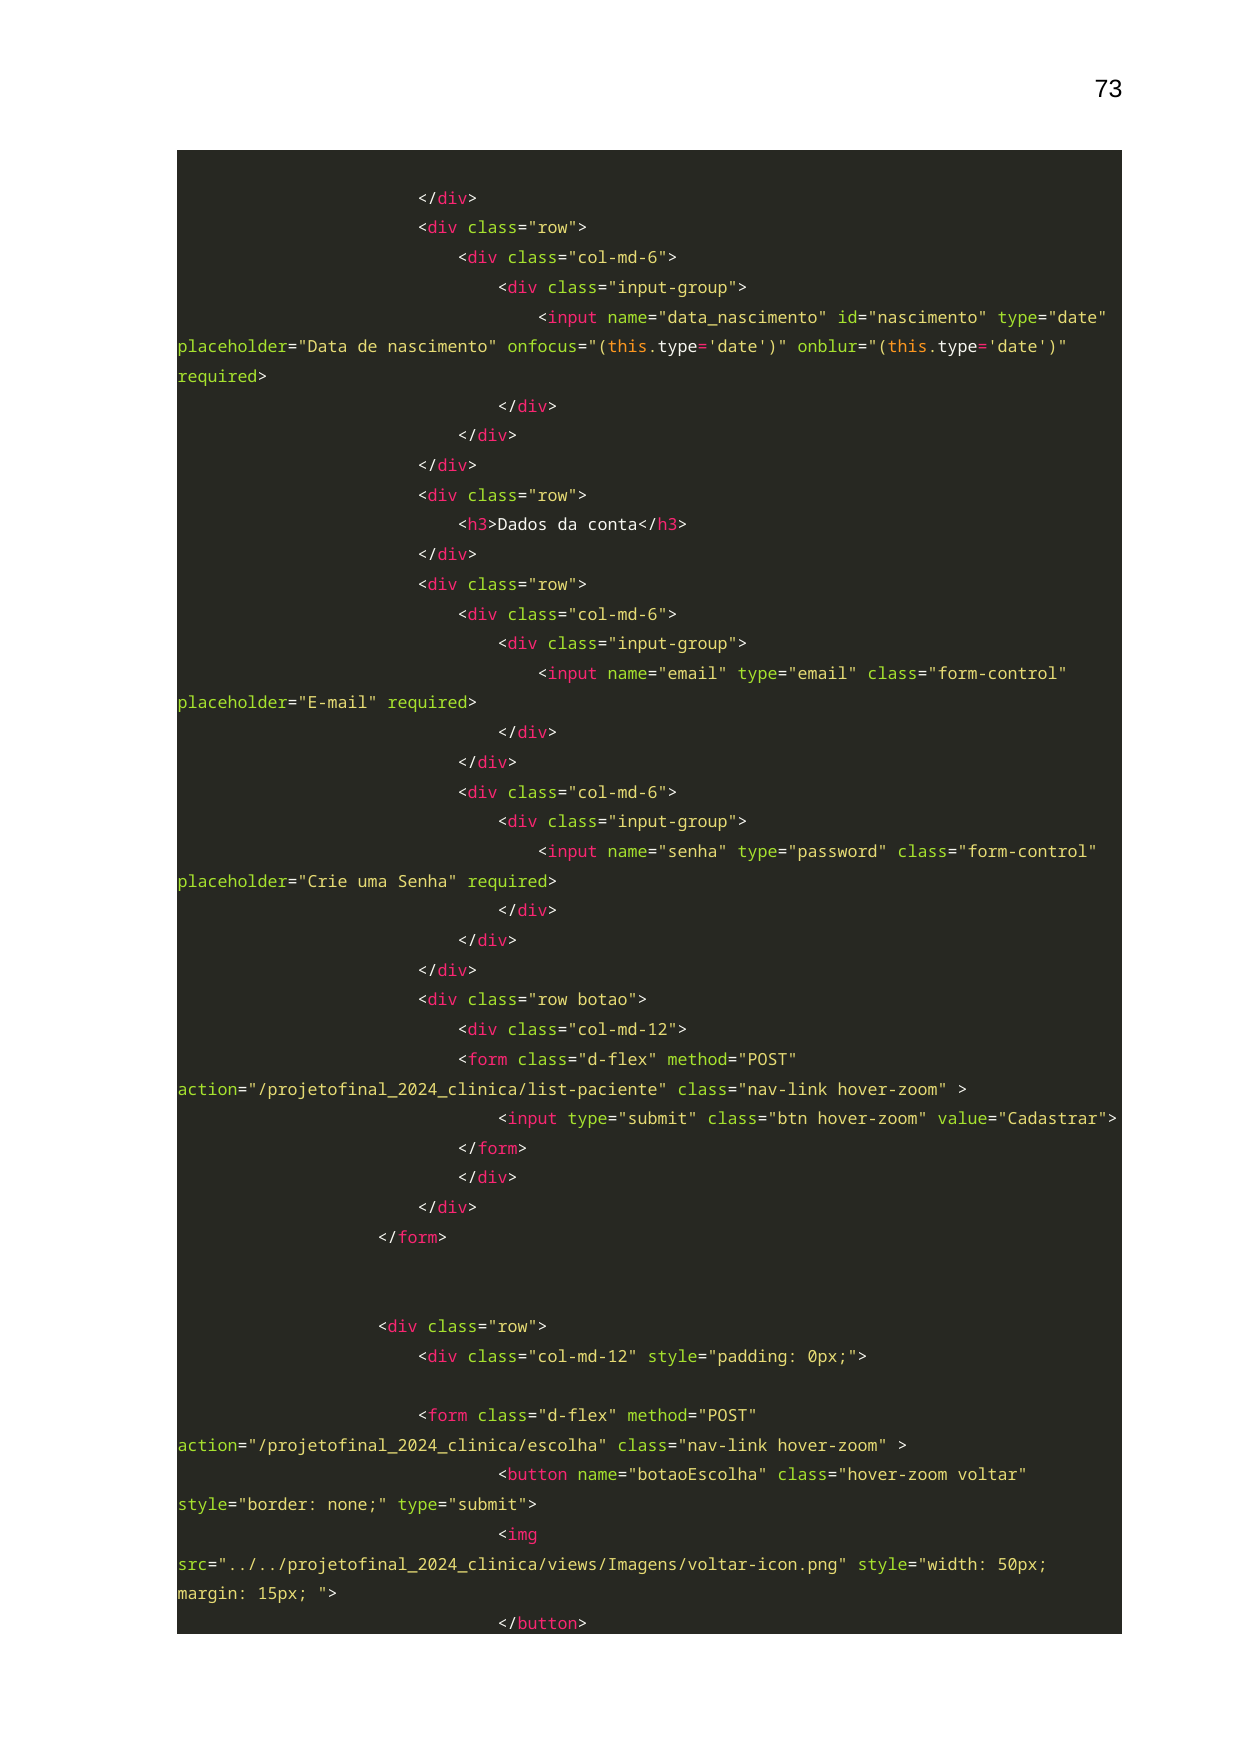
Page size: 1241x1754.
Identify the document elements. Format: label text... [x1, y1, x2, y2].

text <div class="row botao"> [177, 981, 1122, 1011]
text <div class="input-group"> [177, 268, 1122, 298]
text </div> [177, 447, 1122, 476]
text </div> [177, 387, 1122, 417]
text <div class="col-md-12"> [177, 1011, 1122, 1040]
text <input name="senha" type="password" class="form-control" placeholder="Crie uma Senha" required> [177, 833, 1122, 892]
text <form class="d-flex" method="POST" action="/projetofinal_2024_clinica/list-paciente" class="nav-link hover-zoom" > [177, 1040, 1122, 1100]
text <div class="col-md-6"> [177, 773, 1122, 803]
text <h3>Dados da conta</h3> [177, 506, 1122, 536]
text <div class="col-md-6"> [177, 595, 1122, 625]
text </div> [177, 179, 1122, 209]
text <input name="data_nascimento" id="nascimento" type="date" placeholder="Data de nascimento" onfocus="(this.type='date')" onblur="(this.type='date')" required> [177, 298, 1122, 387]
text <div class="row"> [177, 1308, 1122, 1337]
text <div class="row"> [177, 565, 1122, 595]
text </div> [177, 743, 1122, 773]
text <div class="col-md-12" style="padding: 0px;"> [177, 1337, 1122, 1367]
text <button name="botaoEscolha" class="hover-zoom voltar" style="border: none;" type="submit"> [177, 1456, 1122, 1515]
text <div class="input-group"> [177, 803, 1122, 833]
text <input type="submit" class="btn hover-zoom" value="Cadastrar"> [177, 1100, 1122, 1129]
text </form> [177, 1218, 1122, 1248]
text </div> [177, 417, 1122, 447]
text </div> [177, 1159, 1122, 1189]
text </div> [177, 536, 1122, 565]
text <div class="row"> [177, 476, 1122, 506]
text <img src="../../projetofinal_2024_clinica/views/Imagens/voltar-icon.png" style="width: 50px; margin: 15px; "> [177, 1515, 1122, 1604]
text </div> [177, 714, 1122, 743]
text </div> [177, 951, 1122, 981]
text <div class="row"> [177, 209, 1122, 239]
text <form class="d-flex" method="POST" action="/projetofinal_2024_clinica/escolha" class="nav-link hover-zoom" > [177, 1397, 1122, 1456]
text </div> [177, 1189, 1122, 1218]
text <input name="email" type="email" class="form-control" placeholder="E-mail" required> [177, 654, 1122, 714]
text <div class="input-group"> [177, 625, 1122, 654]
text </form> [177, 1129, 1122, 1159]
text </div> [177, 922, 1122, 951]
text </button> [177, 1604, 1122, 1634]
text </div> [177, 892, 1122, 922]
text <div class="col-md-6"> [177, 239, 1122, 268]
